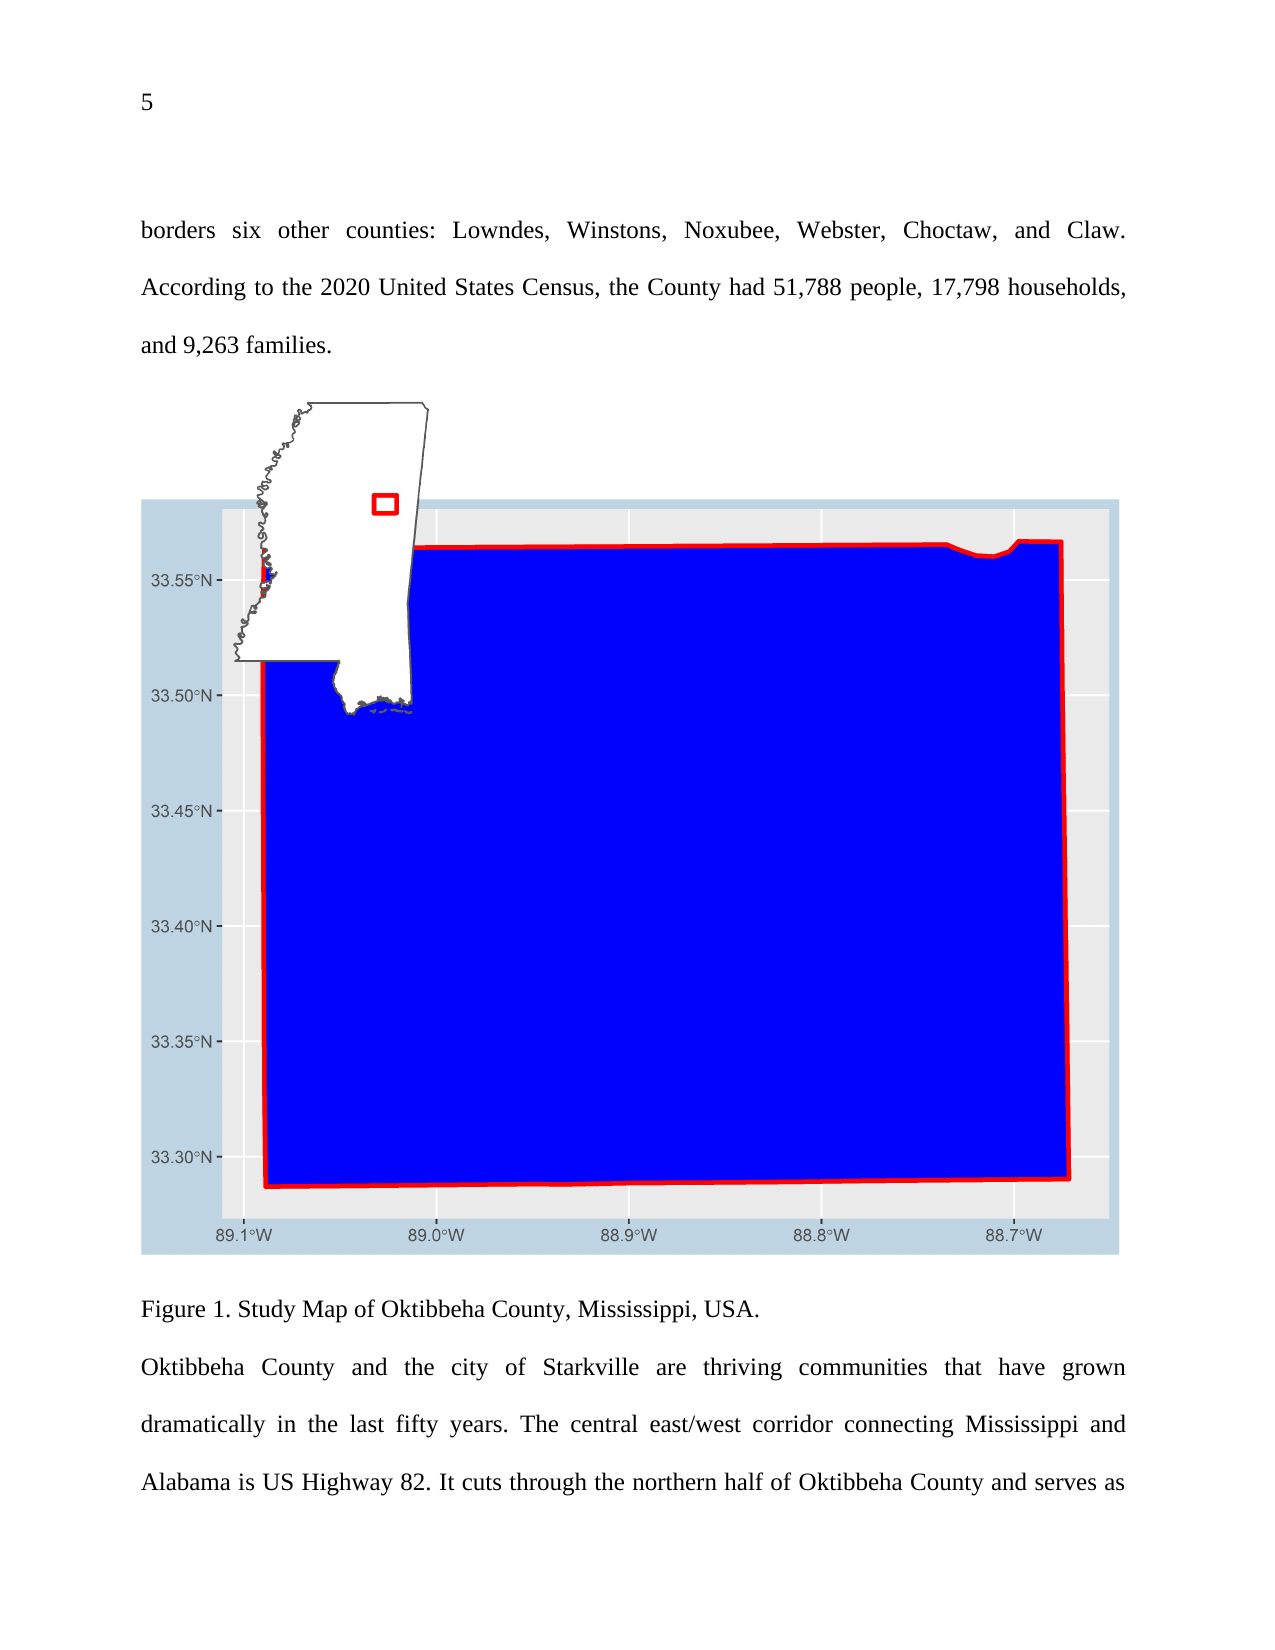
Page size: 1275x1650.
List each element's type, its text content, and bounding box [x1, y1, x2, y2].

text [141, 1352, 1127, 1496]
picture [140, 387, 1120, 1266]
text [141, 215, 1127, 359]
text Figure 1. Study Map of Oktibbeha County, Mississippi, USA. [141, 1294, 1127, 1323]
